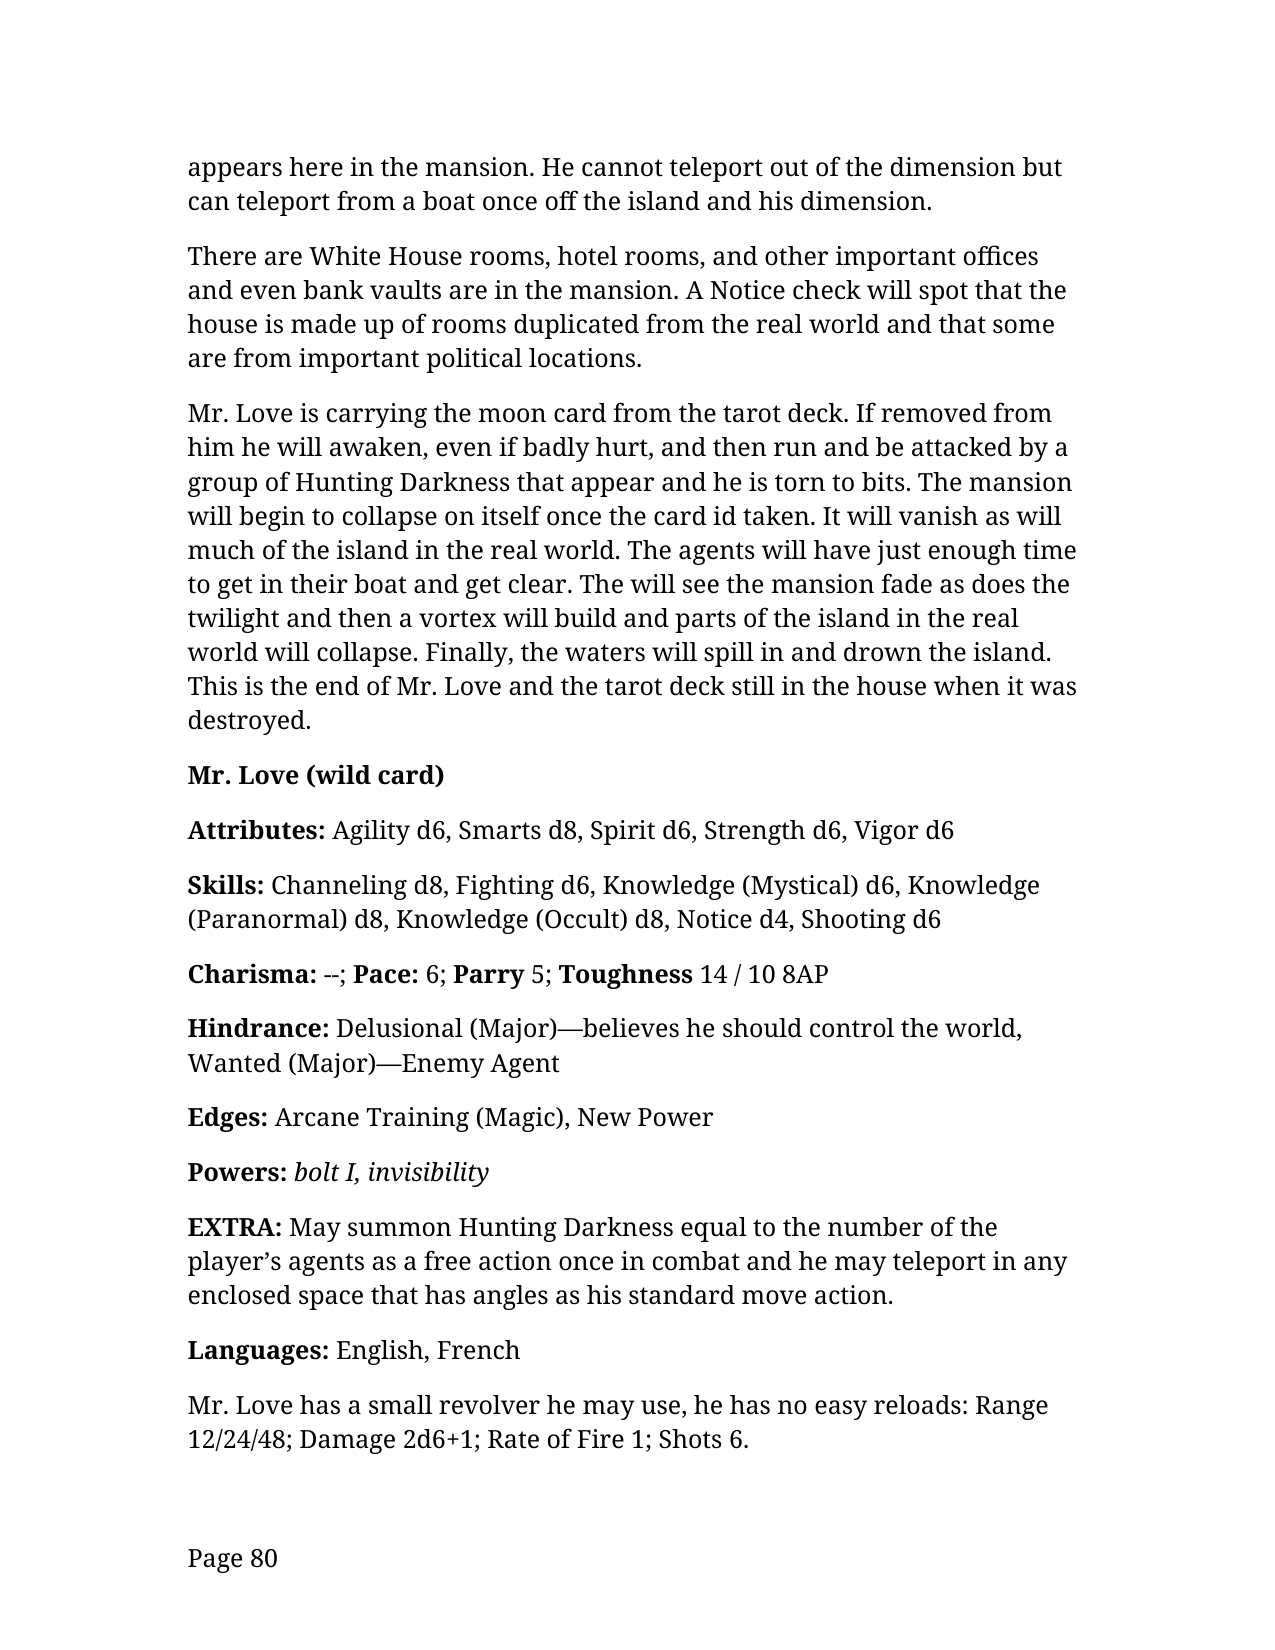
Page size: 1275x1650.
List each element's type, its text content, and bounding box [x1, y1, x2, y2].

text Hindrance: Delusional (Major)—believes he should control the world, Wanted (Major)—Enemy Agent [187, 1011, 1087, 1079]
text EXTRA: May summon Hunting Darkness equal to the number of the player’s agents as a free action once in combat and he may teleport in any enclosed space that has angles as his standard move action. [187, 1210, 1087, 1312]
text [187, 150, 1087, 218]
text Languages: English, French [187, 1333, 1087, 1367]
text Edges: Arcane Training (Magic), New Power [187, 1100, 1087, 1134]
text There are White House rooms, hotel rooms, and other important offices and even bank vaults are in the mansion. A Notice check will spot that the house is made up of rooms duplicated from the real world and that some are from important political locations. [187, 239, 1087, 375]
text Mr. Love (wild card) [187, 757, 1087, 792]
text Attributes: Agility d6, Smarts d8, Spirit d6, Strength d6, Vigor d6 [187, 812, 1087, 846]
text Skills: Channeling d8, Fighting d6, Knowledge (Mystical) d6, Knowledge (Paranormal) d8, Knowledge (Occult) d8, Notice d4, Shooting d6 [187, 867, 1087, 935]
text Powers: bolt I, invisibility [187, 1155, 1087, 1189]
text Charisma: --; Pace: 6; Parry 5; Toughness 14 / 10 8AP [187, 956, 1087, 990]
text Mr. Love has a small revolver he may use, he has no easy reloads: Range 12/24/48; Damage 2d6+1; Rate of Fire 1; Shots 6. [187, 1388, 1087, 1456]
text Mr. Love is carrying the moon card from the tarot deck. If removed from him he will awaken, even if badly hurt, and then run and be attacked by a group of Hunting Darkness that appear and he is torn to bits. The mansion will begin to collapse on itself once the card id taken. It will vanish as will much of the island in the real world. The agents will have just enough time to get in their boat and get clear. The will see the mansion fade as does the twilight and then a vortex will build and parts of the island in the real world will collapse. Finally, the waters will spill in and drown the island. This is the end of Mr. Love and the tarot deck still in the house when it was destroyed. [187, 396, 1087, 737]
